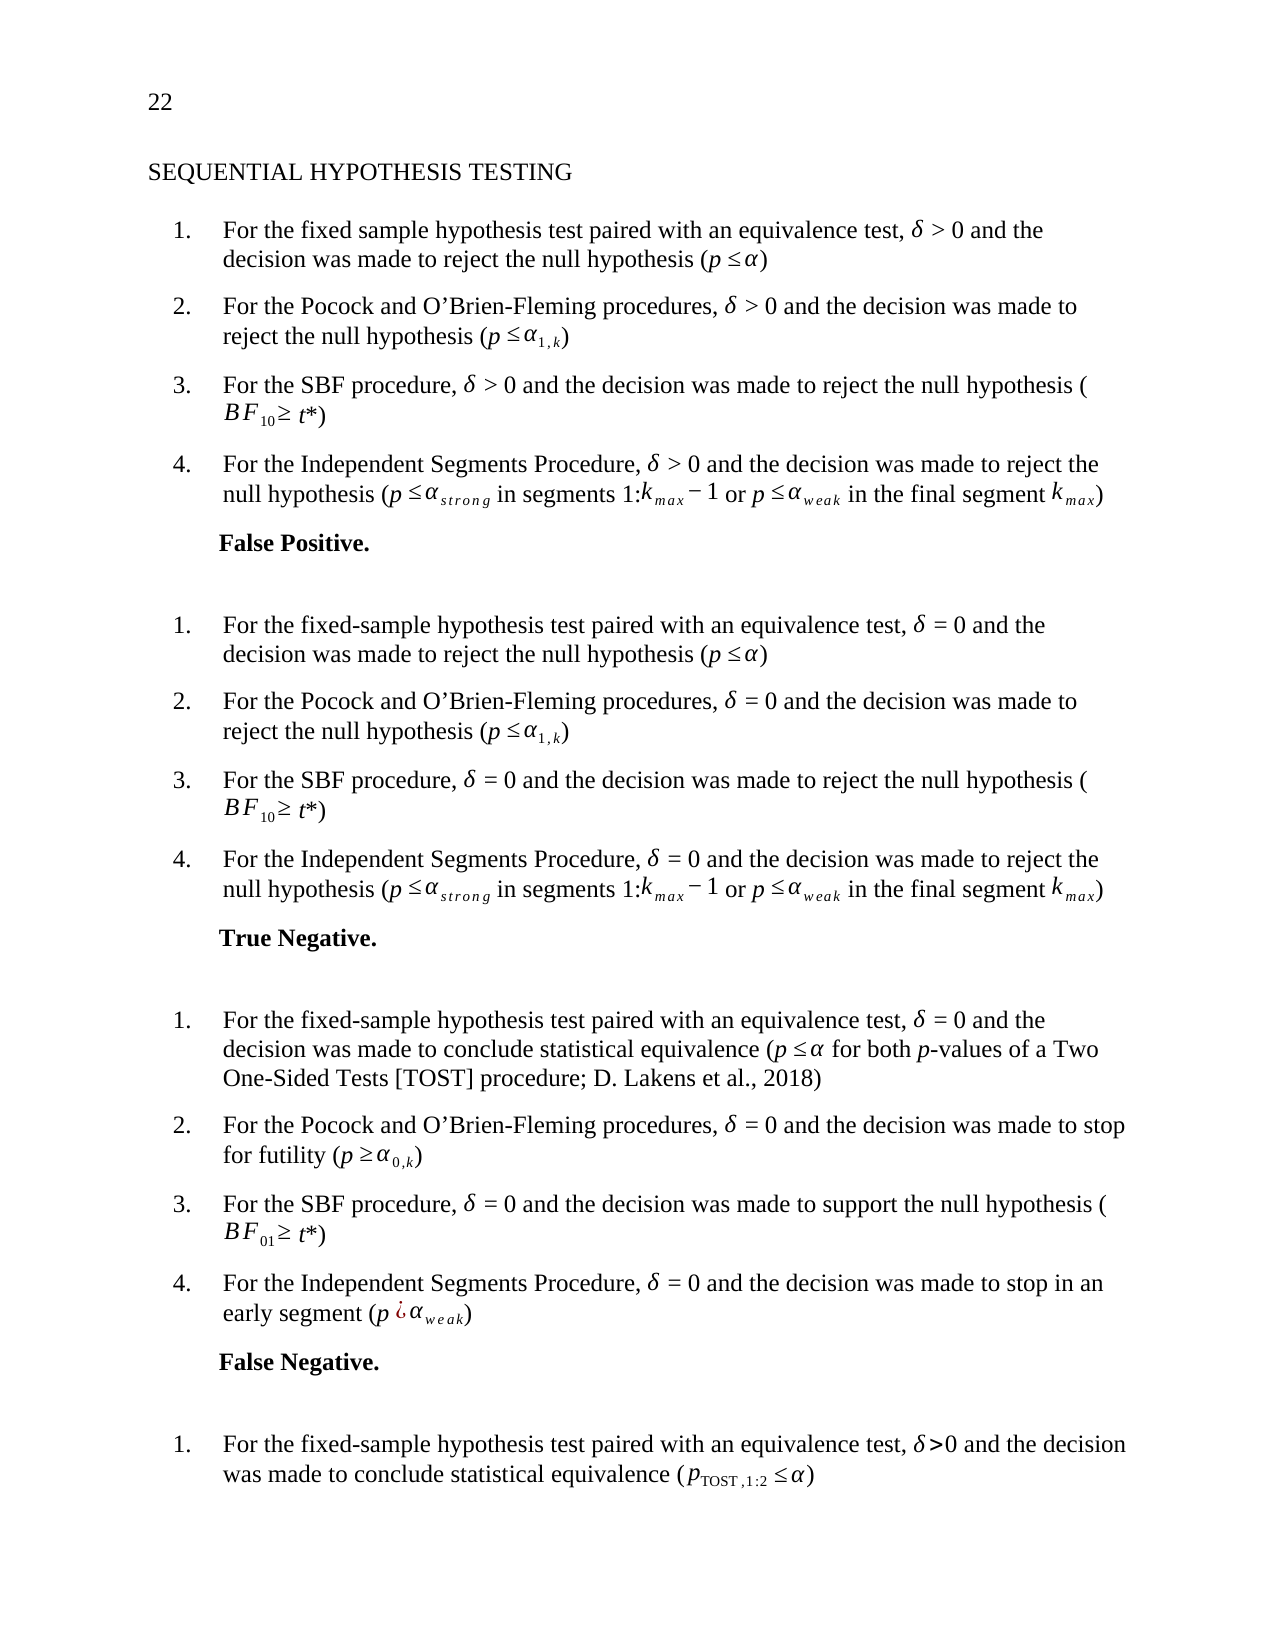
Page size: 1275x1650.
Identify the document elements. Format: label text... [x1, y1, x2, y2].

list For the SBF procedure, = 0 and the decision was made to support the null hypothesis ( t*) [173, 1189, 1127, 1249]
list For the Independent Segments Procedure, = 0 and the decision was made to stop in an early segment (p ) [173, 1268, 1127, 1328]
list For the fixed-sample hypothesis test paired with an equivalence test, = 0 and the decision was made to conclude statistical equivalence (p for both p-values of a Two One-Sided Tests [TOST] procedure; D. Lakens et al., 2018) [173, 1006, 1127, 1092]
text False Positive. [148, 528, 1127, 556]
text True Negative. [148, 923, 1127, 952]
list For the Independent Segments Procedure, = 0 and the decision was made to reject the null hypothesis (p in segments 1: or p in the final segment ) [173, 844, 1127, 904]
list For the fixed-sample hypothesis test paired with an equivalence test, and the decision was made to conclude statistical equivalence ( ) [173, 1429, 1127, 1490]
list For the SBF procedure, = 0 and the decision was made to reject the null hypothesis ( t*) [173, 765, 1127, 825]
list For the Pocock and O’Brien-Fleming procedures, > 0 and the decision was made to reject the null hypothesis (p ) [173, 291, 1127, 351]
list For the SBF procedure, > 0 and the decision was made to reject the null hypothesis ( t*) [173, 370, 1127, 430]
list For the Pocock and O’Brien-Fleming procedures, = 0 and the decision was made to reject the null hypothesis (p ) [173, 686, 1127, 747]
list For the Independent Segments Procedure, > 0 and the decision was made to reject the null hypothesis (p in segments 1: or p in the final segment ) [173, 449, 1127, 509]
list For the fixed sample hypothesis test paired with an equivalence test, > 0 and the decision was made to reject the null hypothesis (p ) [173, 215, 1127, 272]
list For the fixed-sample hypothesis test paired with an equivalence test, = 0 and the decision was made to reject the null hypothesis (p ) [173, 610, 1127, 668]
text False Negative. [148, 1347, 1127, 1376]
list For the Pocock and O’Brien-Fleming procedures, = 0 and the decision was made to stop for futility (p ) [173, 1111, 1127, 1171]
